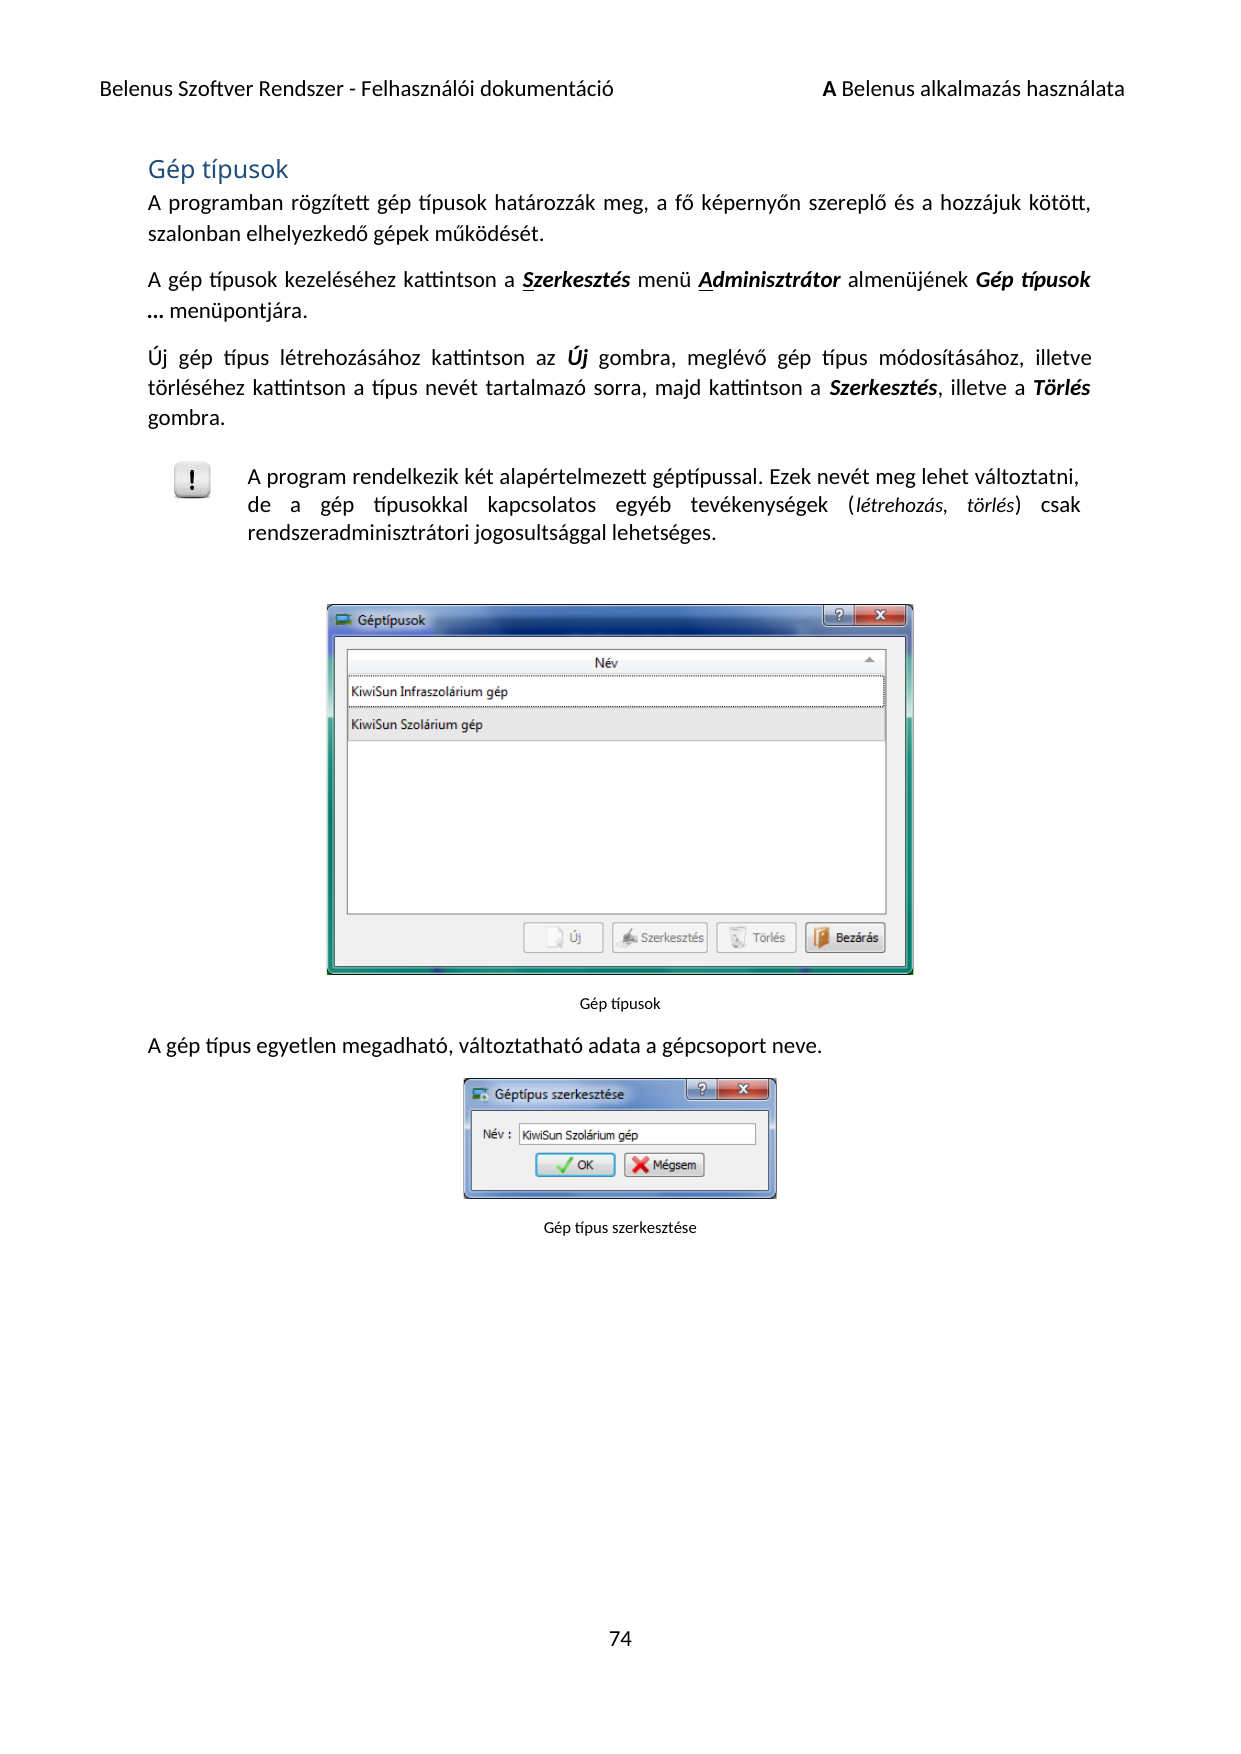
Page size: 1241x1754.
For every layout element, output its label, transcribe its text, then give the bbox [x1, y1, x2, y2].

text Új gép típus létrehozásához kattintson az Új gombra, meglévő gép típus módosításához, illetve törléséhez kattintson a típus nevét tartalmazó sorra, majd kattintson a Szerkesztés, illetve a Törlés gombra. [148, 343, 1093, 431]
table_header A program rendelkezik két alapértelmezett géptípussal. Ezek nevét meg lehet változtatni, de a gép típusokkal kapcsolatos egyéb tevékenységek (létrehozás, törlés) csak rendszeradminisztrátori jogosultsággal lehetséges. [236, 450, 1092, 558]
text Gép típus szerkesztése [148, 1218, 1093, 1238]
text A gép típus egyetlen megadható, változtatható adata a gépcsoport neve. [148, 1032, 1093, 1059]
picture [463, 1078, 777, 1199]
picture [173, 461, 211, 499]
picture [326, 604, 914, 975]
text A programban rögzített gép típusok határozzák meg, a fő képernyőn szereplő és a hozzájuk kötött, szalonban elhelyezkedő gépek működését. [148, 188, 1093, 247]
text A gép típusok kezeléséhez kattintson a Szerkesztés menü Adminisztrátor almenüjének Gép típusok … menüpontjára. [148, 266, 1093, 324]
subtitle Gép típusok [148, 152, 1093, 186]
text Gép típusok [148, 993, 1093, 1013]
table_header [148, 450, 236, 558]
